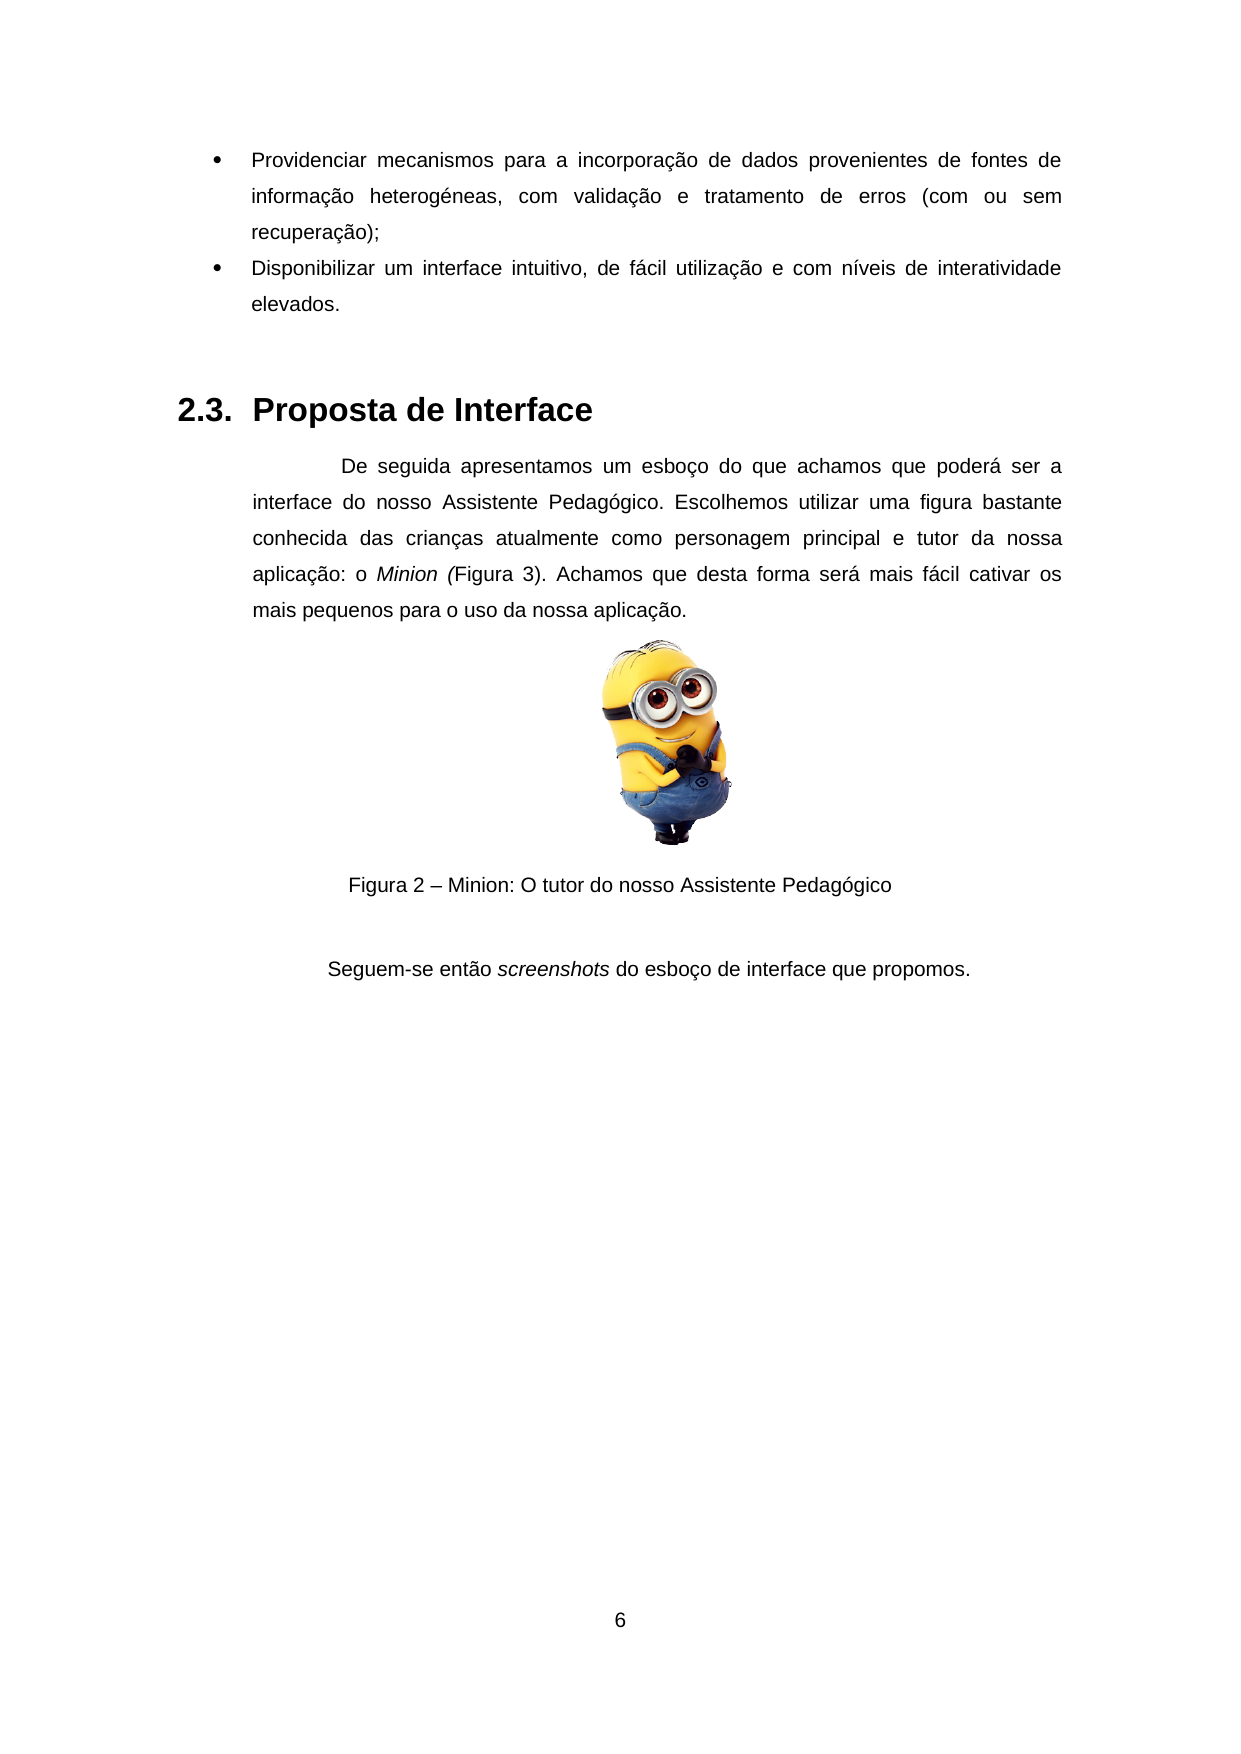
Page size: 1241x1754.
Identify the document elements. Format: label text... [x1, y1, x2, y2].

list Providenciar mecanismos para a incorporação de dados provenientes de fontes de informação heterogéneas, com validação e tratamento de erros (com ou sem recuperação); [213, 148, 1063, 244]
picture [557, 633, 772, 849]
text De seguida apresentamos um esboço do que achamos que poderá ser a interface do nosso Assistente Pedagógico. Escolhemos utilizar uma figura bastante conhecida das crianças atualmente como personagem principal e tutor da nossa aplicação: o Minion (Figura 3). Achamos que desta forma será mais fácil cativar os mais pequenos para o uso da nossa aplicação. [252, 454, 1063, 622]
text Seguem-se então screenshots do esboço de interface que propomos. [238, 957, 1063, 981]
text Figura 2 – Minion: O tutor do nosso Assistente Pedagógico [177, 873, 1063, 897]
list Disponibilizar um interface intuitivo, de fácil utilização e com níveis de interatividade elevados. [213, 256, 1063, 316]
list Proposta de Interface [177, 390, 1063, 428]
